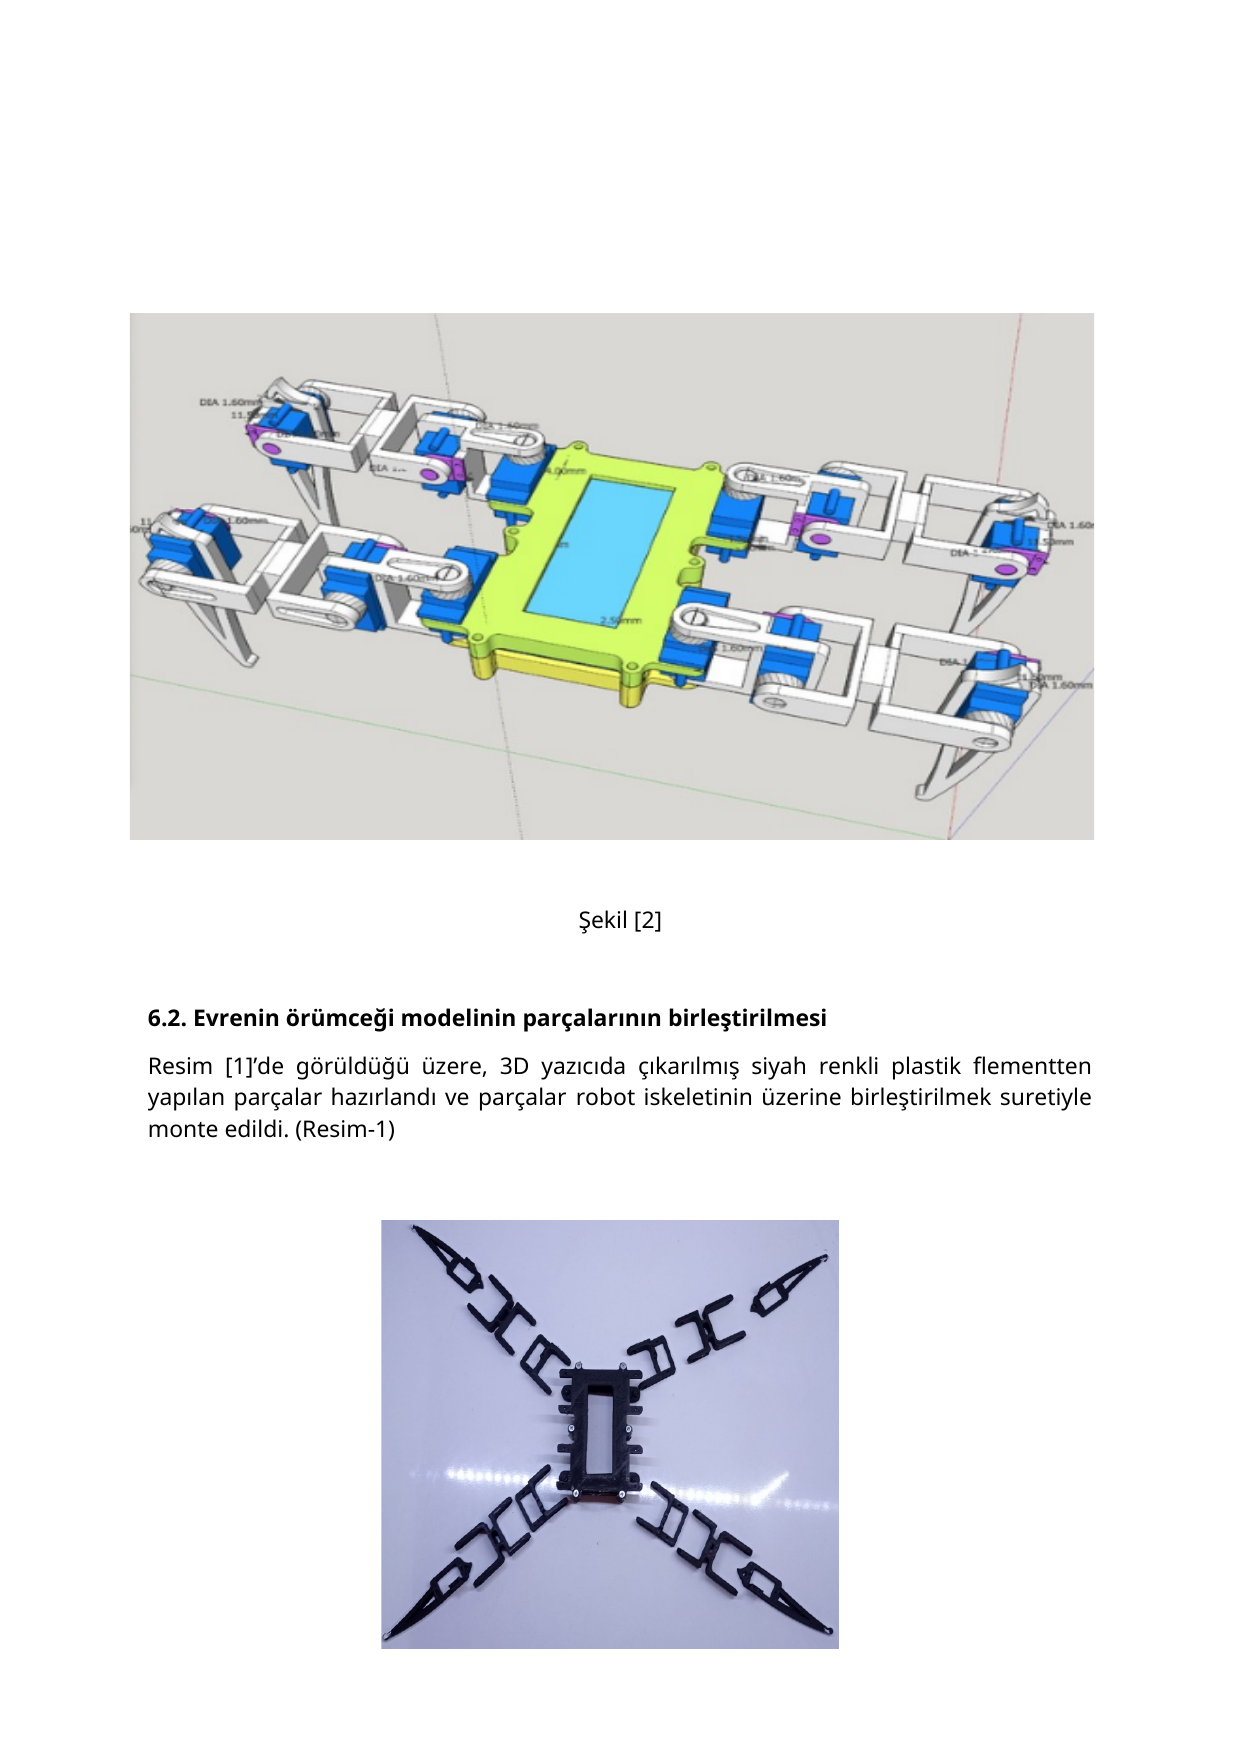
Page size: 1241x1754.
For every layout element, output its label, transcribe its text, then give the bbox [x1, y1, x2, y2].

text Şekil [2] [148, 904, 1093, 935]
text Resim [1]’de görüldüğü üzere, 3D yazıcıda çıkarılmış siyah renkli plastik flementten yapılan parçalar hazırlandı ve parçalar robot iskeletinin üzerine birleştirilmek suretiyle monte edildi. (Resim-1) [148, 1081, 1093, 1144]
picture [381, 1220, 839, 1649]
picture [129, 313, 1095, 840]
text 6.2. Evrenin örümceği modelinin parçalarının birleştirilmesi [148, 1002, 1093, 1033]
